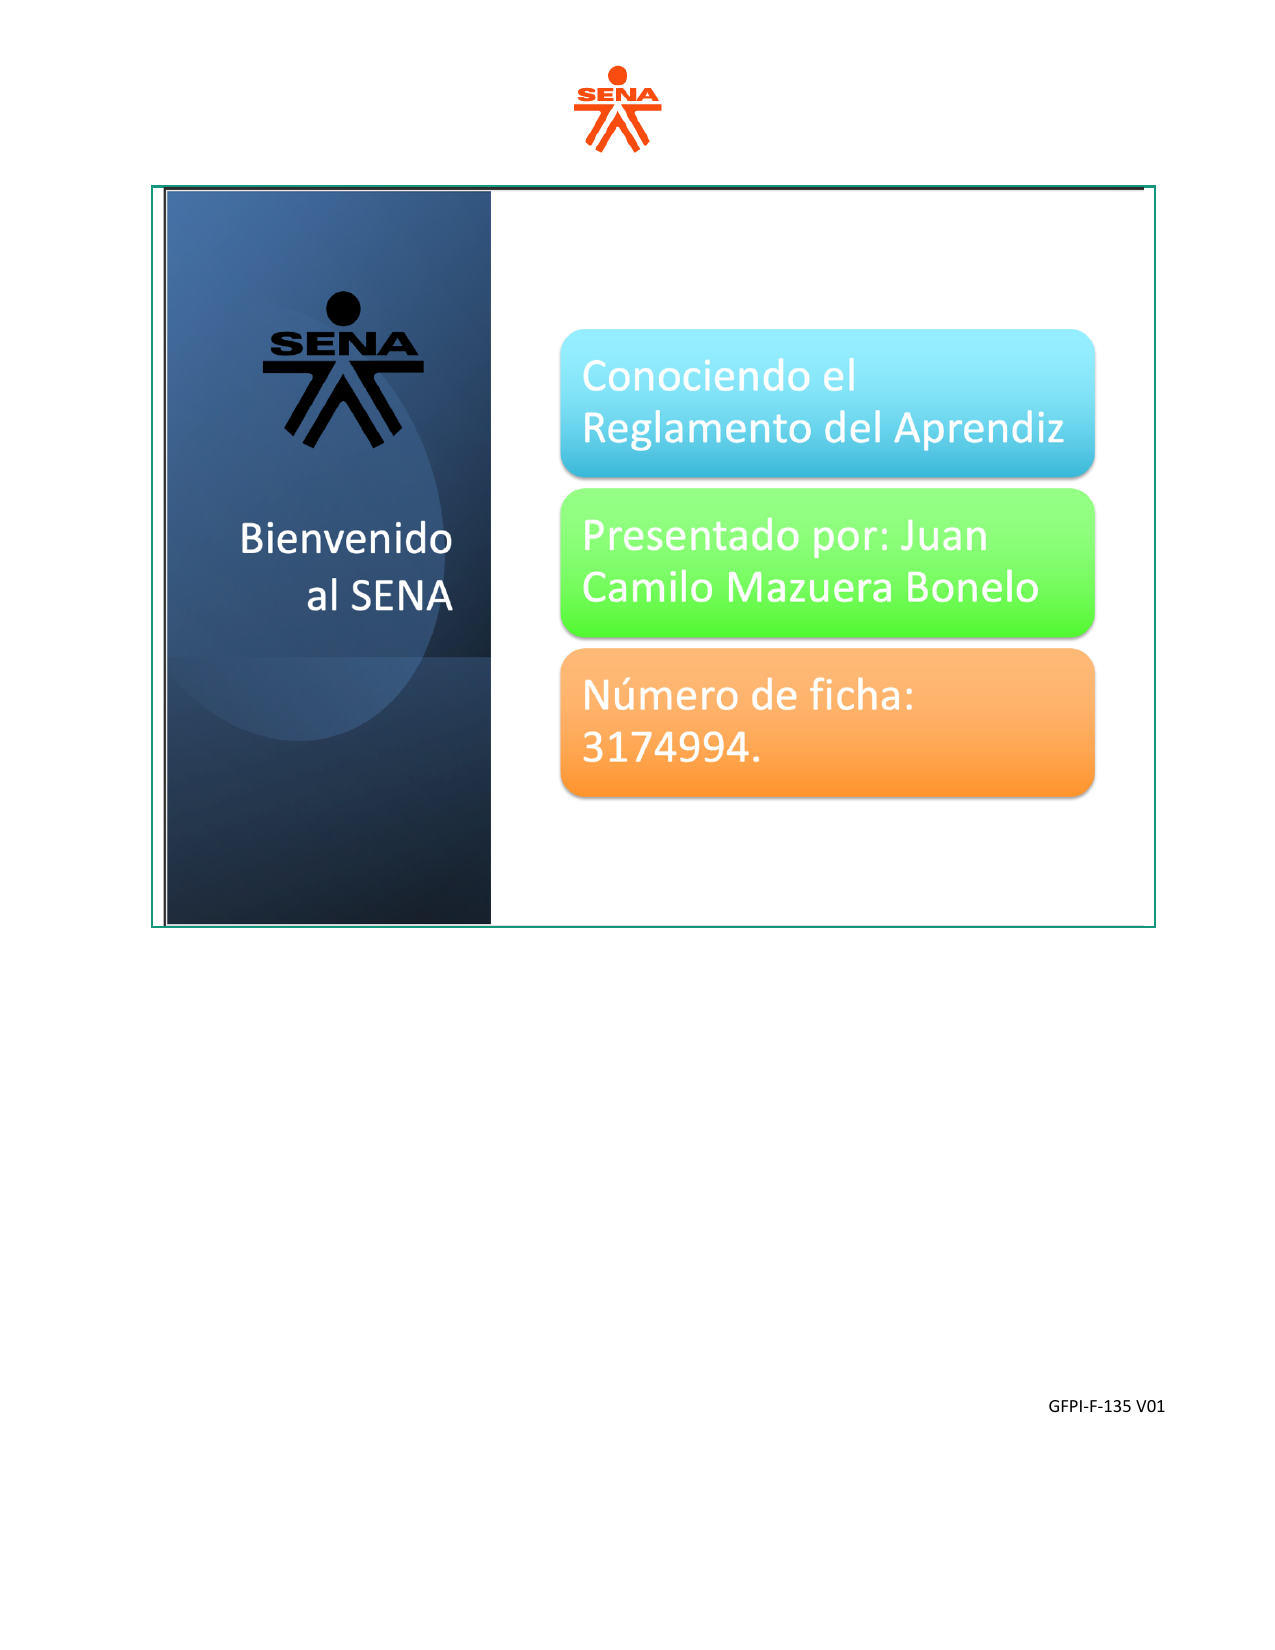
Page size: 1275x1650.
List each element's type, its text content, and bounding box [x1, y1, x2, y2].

picture [163, 187, 1144, 926]
picture [564, 62, 668, 157]
